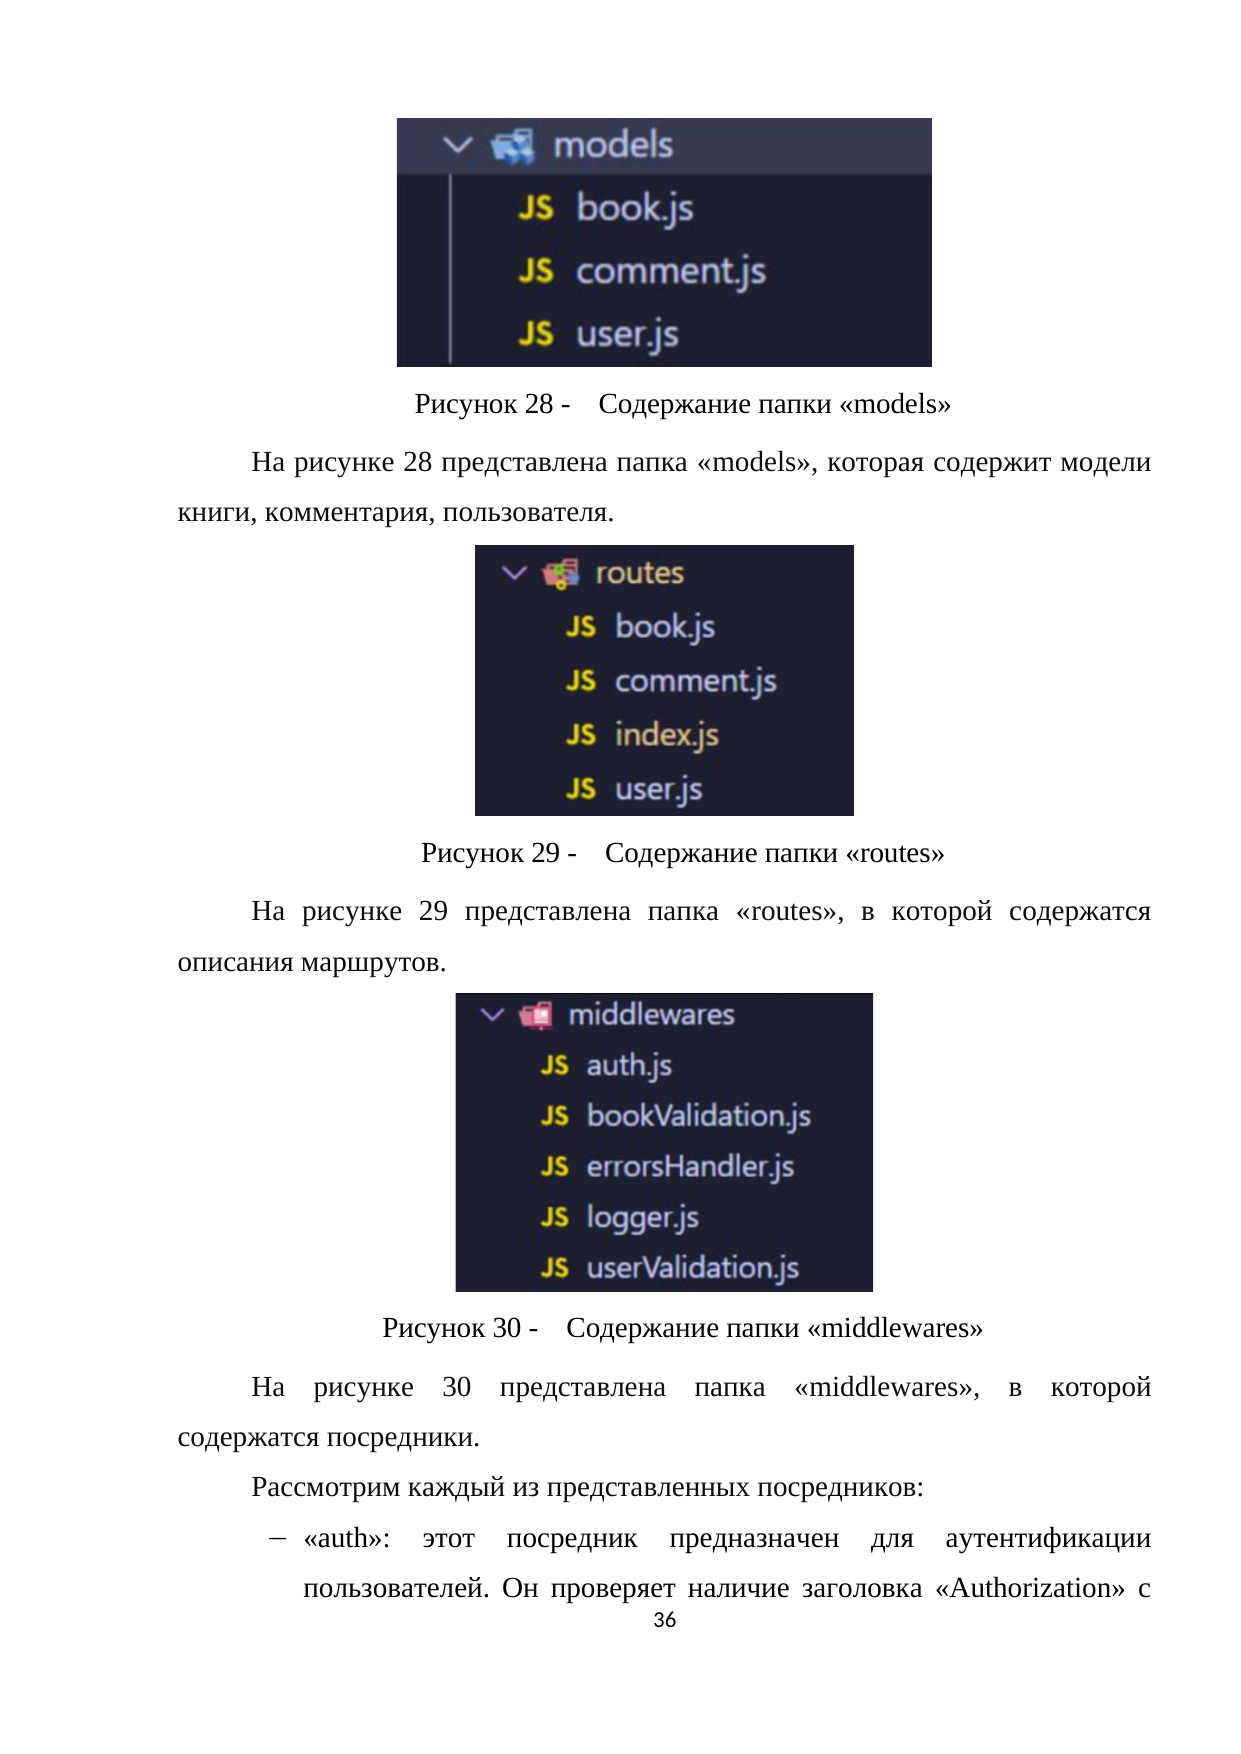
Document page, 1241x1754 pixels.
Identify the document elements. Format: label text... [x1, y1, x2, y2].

text На рисунке 28 представлена папка «models», которая содержит модели книги, комментария, пользователя. [177, 444, 1152, 528]
text На рисунке 29 представлена папка «routes», в которой содержатся описания маршрутов. [177, 893, 1152, 977]
picture [475, 545, 854, 816]
text На рисунке 30 представлена папка «middlewares», в которой содержатся посредники. [177, 1369, 1152, 1453]
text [266, 1520, 1152, 1604]
picture [455, 993, 874, 1292]
text Содержание папки «routes» [214, 835, 1152, 868]
picture [396, 118, 932, 367]
text Содержание папки «models» [214, 386, 1152, 419]
text Содержание папки «middlewares» [214, 1310, 1152, 1344]
text Рассмотрим каждый из представленных посредников: [177, 1469, 1152, 1503]
